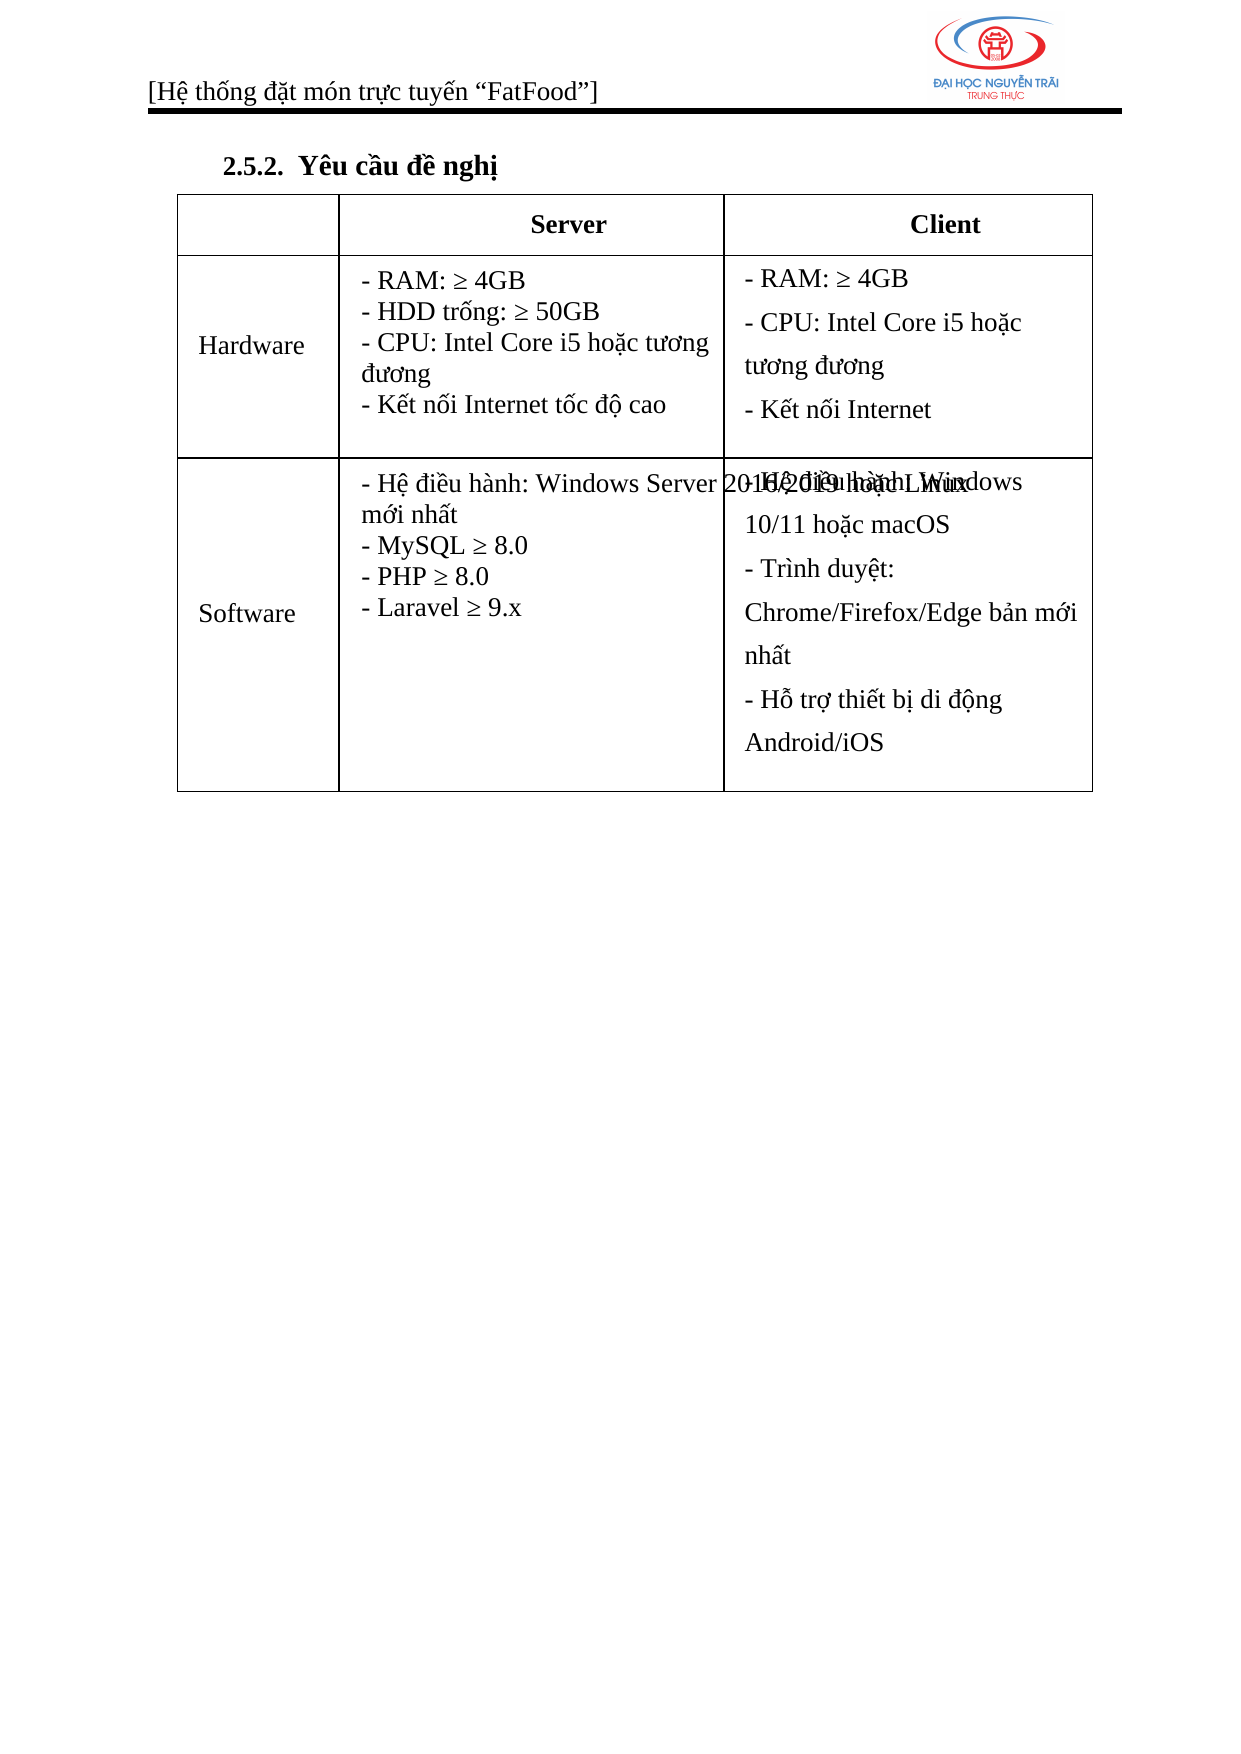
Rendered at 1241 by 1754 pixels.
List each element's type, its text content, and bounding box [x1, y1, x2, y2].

table_cell [340, 256, 723, 457]
table_cell [340, 459, 723, 791]
picture [926, 11, 1065, 104]
table_header Client [725, 195, 1092, 254]
table_cell Hardware [178, 256, 338, 457]
table_cell - Hệ điều hành: Windows 10/11 hoặc macOS - Trình duyệt: Chrome/Firefox/Edge bản mới nhất - Hỗ trợ thiết bị di động Android/iOS [725, 459, 1092, 791]
table_header Server [340, 195, 723, 254]
subtitle Yêu cầu đề nghị [223, 148, 1122, 181]
table_header [178, 195, 338, 254]
table_cell - RAM: ≥ 4GB - CPU: Intel Core i5 hoặc tương đương - Kết nối Internet [725, 256, 1092, 457]
table_cell Software [178, 459, 338, 791]
